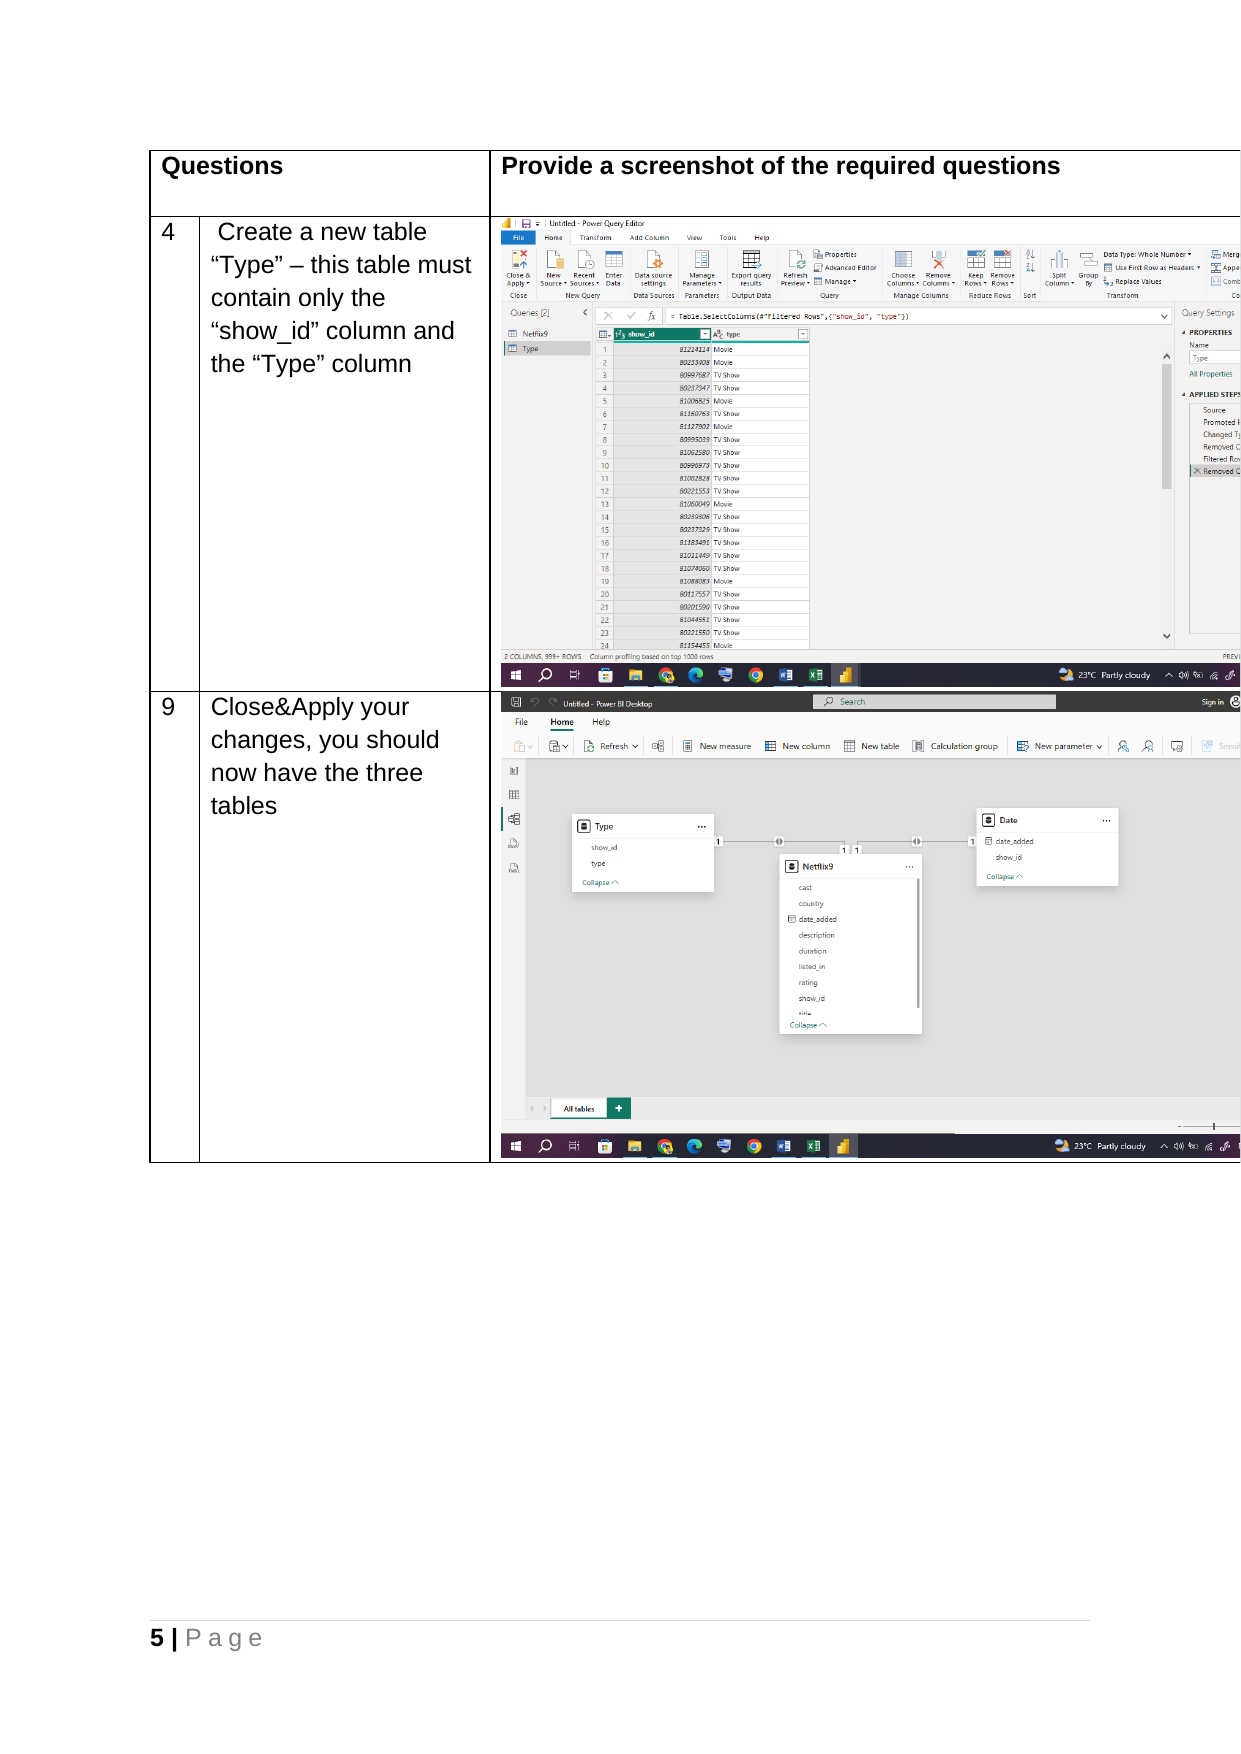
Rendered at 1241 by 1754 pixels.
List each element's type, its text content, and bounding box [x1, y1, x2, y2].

table_cell [491, 217, 1240, 691]
table_cell [491, 692, 1240, 1162]
table_cell Close&Apply your changes, you should now have the three tables [200, 692, 489, 1162]
table_cell 4 [151, 217, 199, 691]
table_header Questions [151, 151, 489, 216]
picture [501, 217, 1241, 687]
table_cell 9 [151, 692, 199, 1162]
table_header Provide a screenshot of the required questions [491, 151, 1240, 216]
picture [501, 691, 1241, 1158]
table_cell Create a new table “Type” – this table must contain only the “show_id” column and the “Type” column [200, 217, 489, 691]
